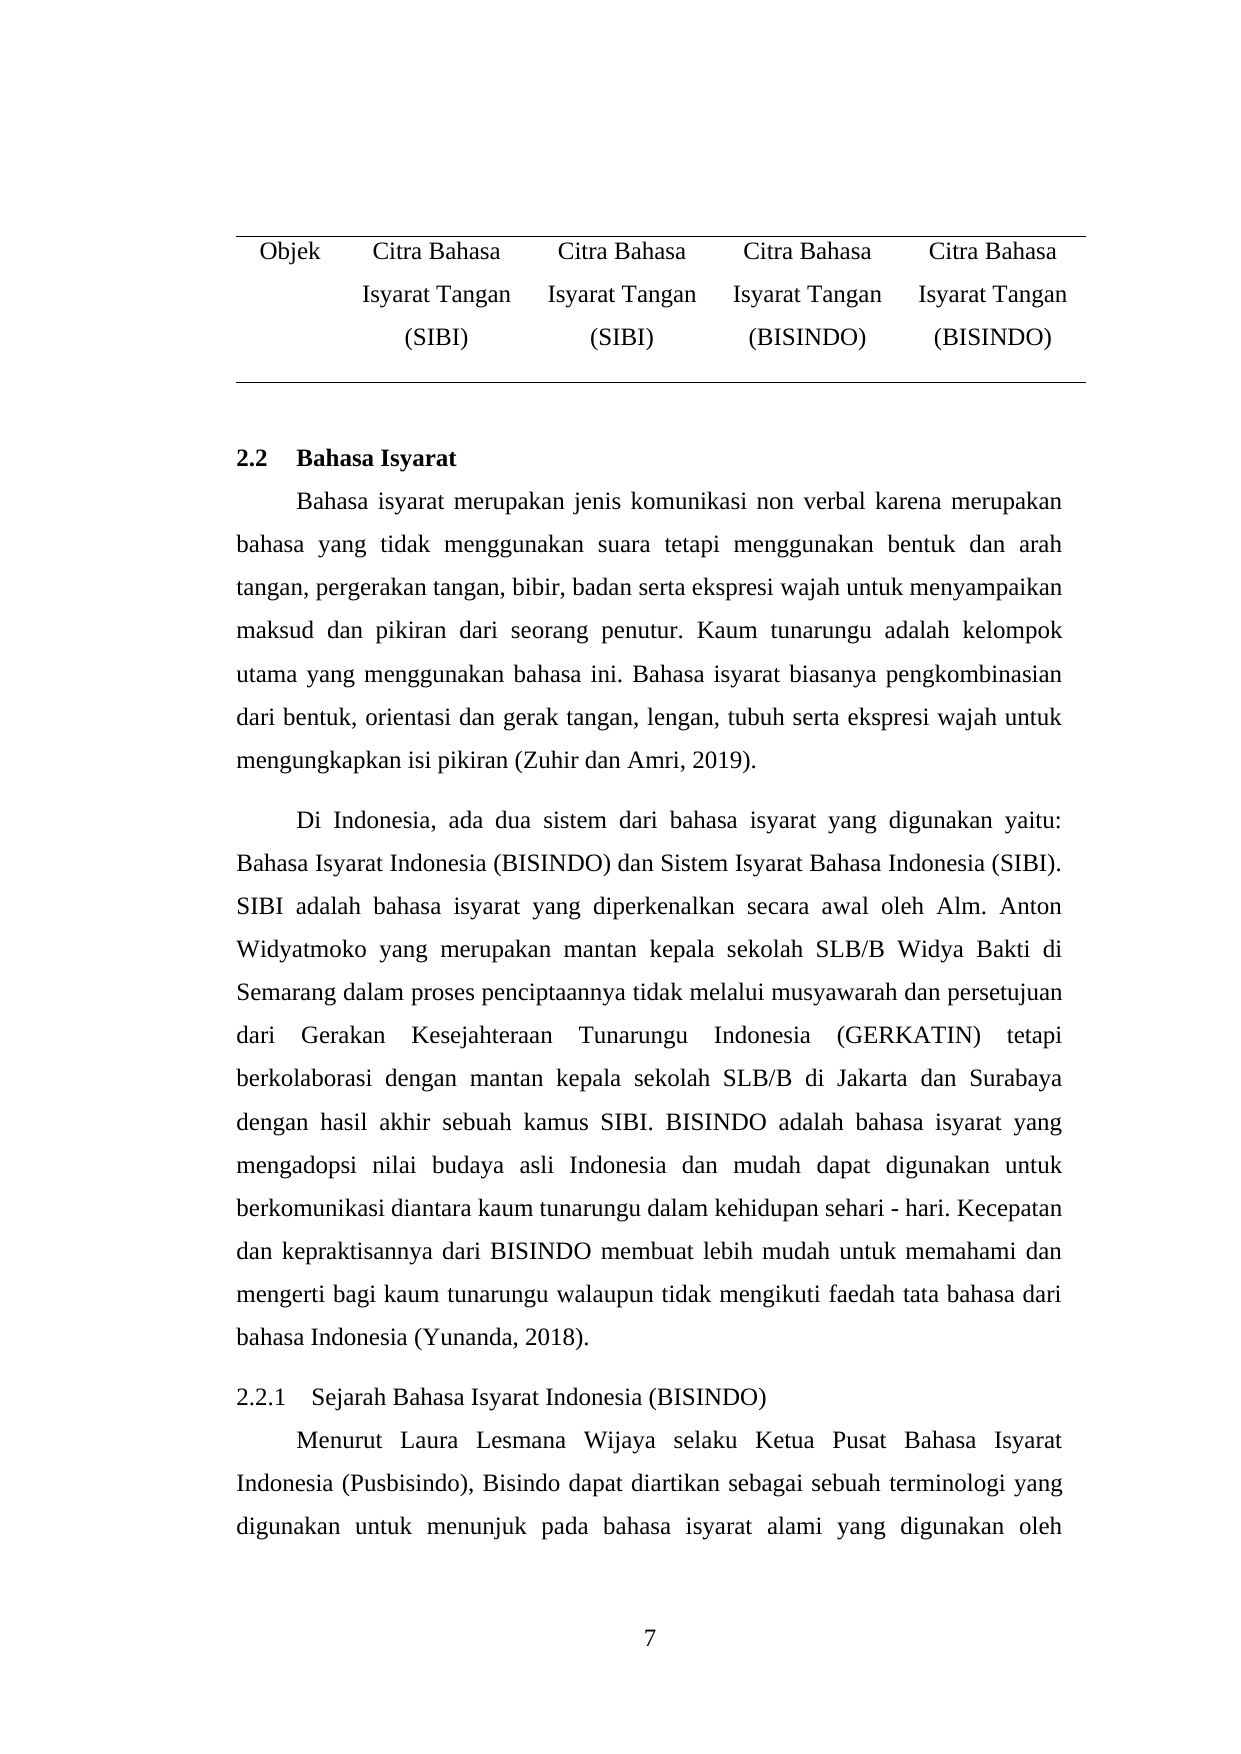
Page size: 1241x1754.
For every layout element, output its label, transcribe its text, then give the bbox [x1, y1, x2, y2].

table_cell Citra Bahasa Isyarat Tangan (BISINDO) [715, 237, 900, 382]
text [236, 1425, 1063, 1540]
table_cell Citra Bahasa Isyarat Tangan (SIBI) [344, 237, 529, 382]
text Bahasa isyarat merupakan jenis komunikasi non verbal karena merupakan bahasa yang tidak menggunakan suara tetapi menggunakan bentuk dan arah tangan, pergerakan tangan, bibir, badan serta ekspresi wajah untuk menyampaikan maksud dan pikiran dari seorang penutur. Kaum tunarungu adalah kelompok utama yang menggunakan bahasa ini. Bahasa isyarat biasanya pengkombinasian dari bentuk, orientasi dan gerak tangan, lengan, tubuh serta ekspresi wajah untuk mengungkapkan isi pikiran (Zuhir dan Amri, 2019). [236, 486, 1063, 774]
table_cell Citra Bahasa Isyarat Tangan (BISINDO) [900, 237, 1086, 382]
text Di Indonesia, ada dua sistem dari bahasa isyarat yang digunakan yaitu: Bahasa Isyarat Indonesia (BISINDO) dan Sistem Isyarat Bahasa Indonesia (SIBI). SIBI adalah bahasa isyarat yang diperkenalkan secara awal oleh Alm. Anton Widyatmoko yang merupakan mantan kepala sekolah SLB/B Widya Bakti di Semarang dalam proses penciptaannya tidak melalui musyawarah dan persetujuan dari Gerakan Kesejahteraan Tunarungu Indonesia (GERKATIN) tetapi berkolaborasi dengan mantan kepala sekolah SLB/B di Jakarta dan Surabaya dengan hasil akhir sebuah kamus SIBI. BISINDO adalah bahasa isyarat yang mengadopsi nilai budaya asli Indonesia dan mudah dapat digunakan untuk berkomunikasi diantara kaum tunarungu dalam kehidupan sehari - hari. Kecepatan dan kepraktisannya dari BISINDO membuat lebih mudah untuk memahami dan mengerti bagi kaum tunarungu walaupun tidak mengikuti faedah tata bahasa dari bahasa Indonesia (Yunanda, 2018). [236, 805, 1063, 1351]
table_cell Objek [236, 237, 344, 382]
subtitle Sejarah Bahasa Isyarat Indonesia (BISINDO) [236, 1382, 1063, 1411]
table_cell Citra Bahasa Isyarat Tangan (SIBI) [529, 237, 714, 382]
subtitle Bahasa Isyarat [236, 443, 1063, 472]
